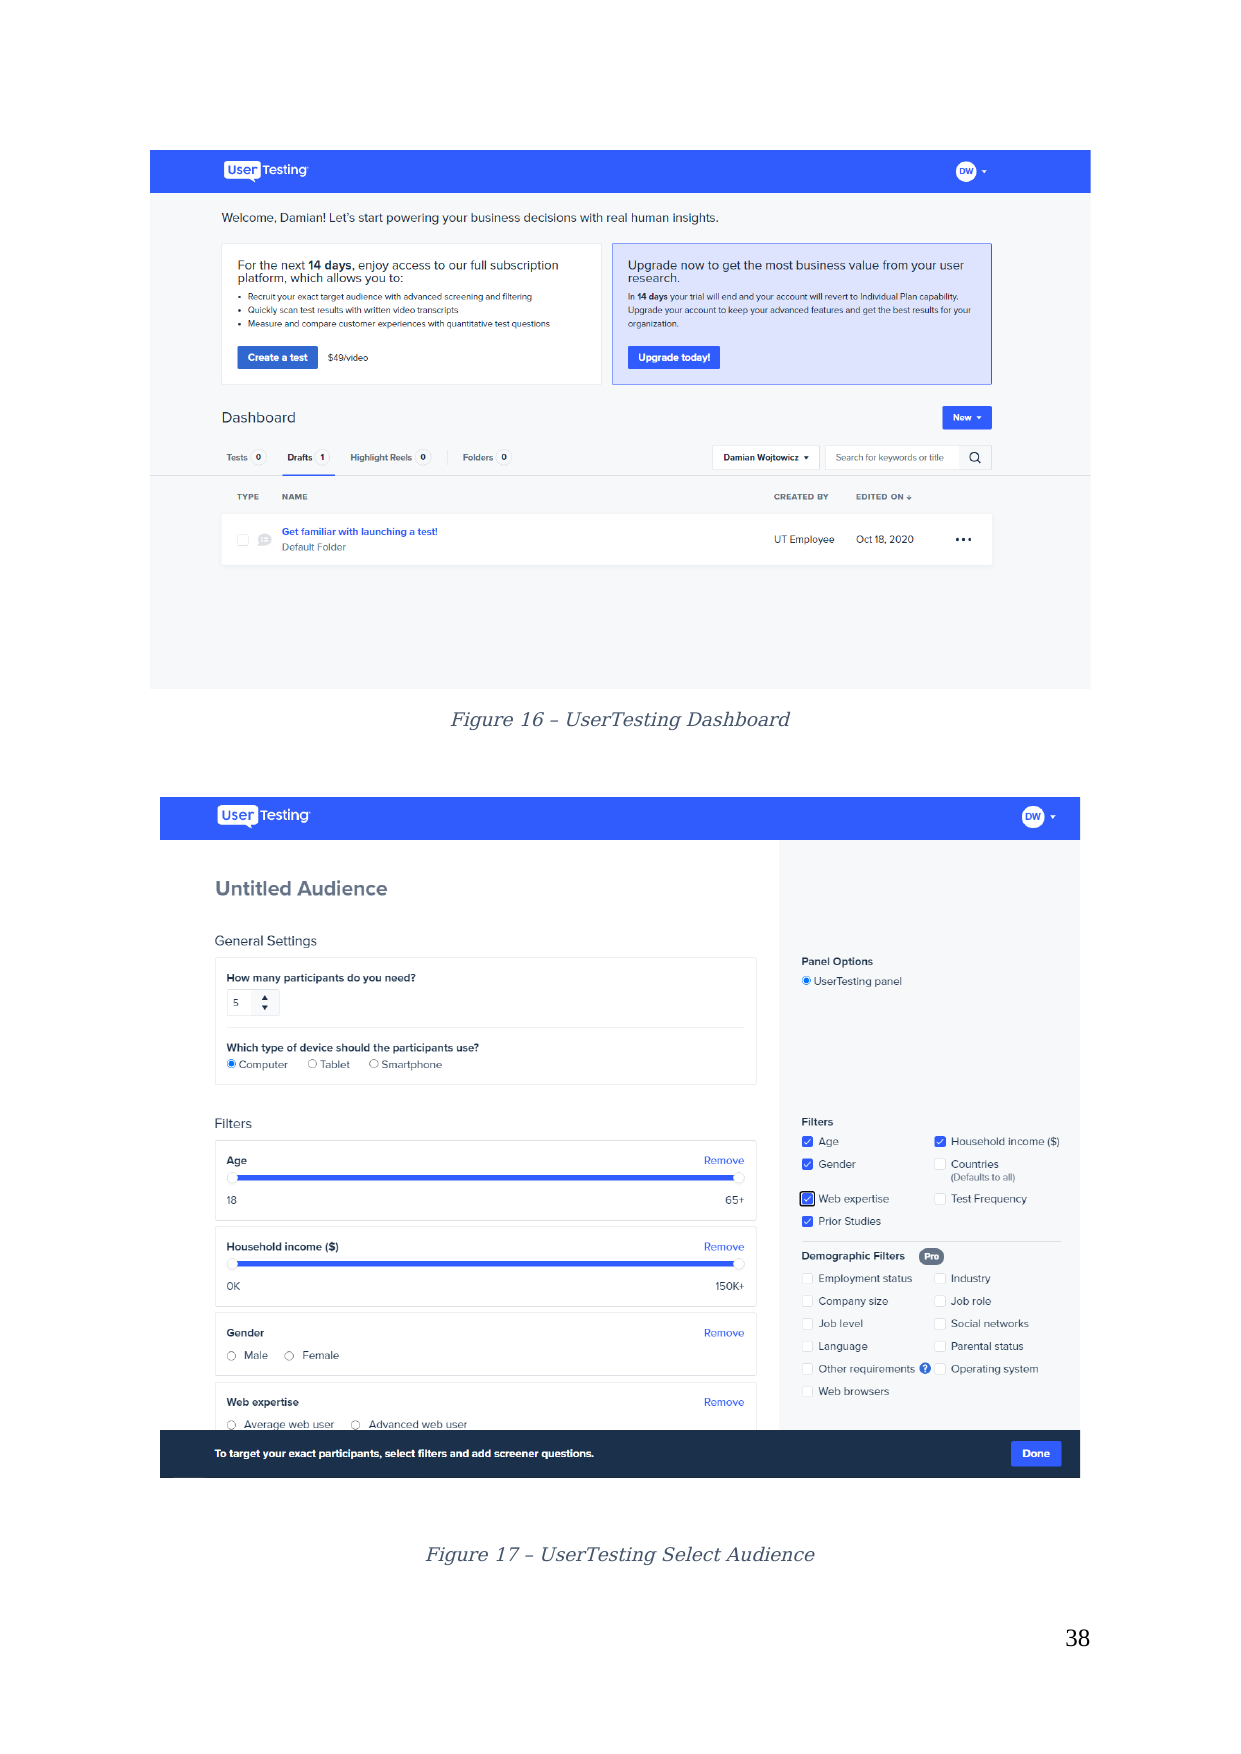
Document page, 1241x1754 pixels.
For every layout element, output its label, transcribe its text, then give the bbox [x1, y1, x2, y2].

text Figure 17 – UserTesting Select Audience [150, 1542, 1090, 1565]
text Figure 16 – UserTesting Dashboard [150, 708, 1090, 730]
picture [150, 150, 1091, 689]
picture [160, 797, 1081, 1478]
